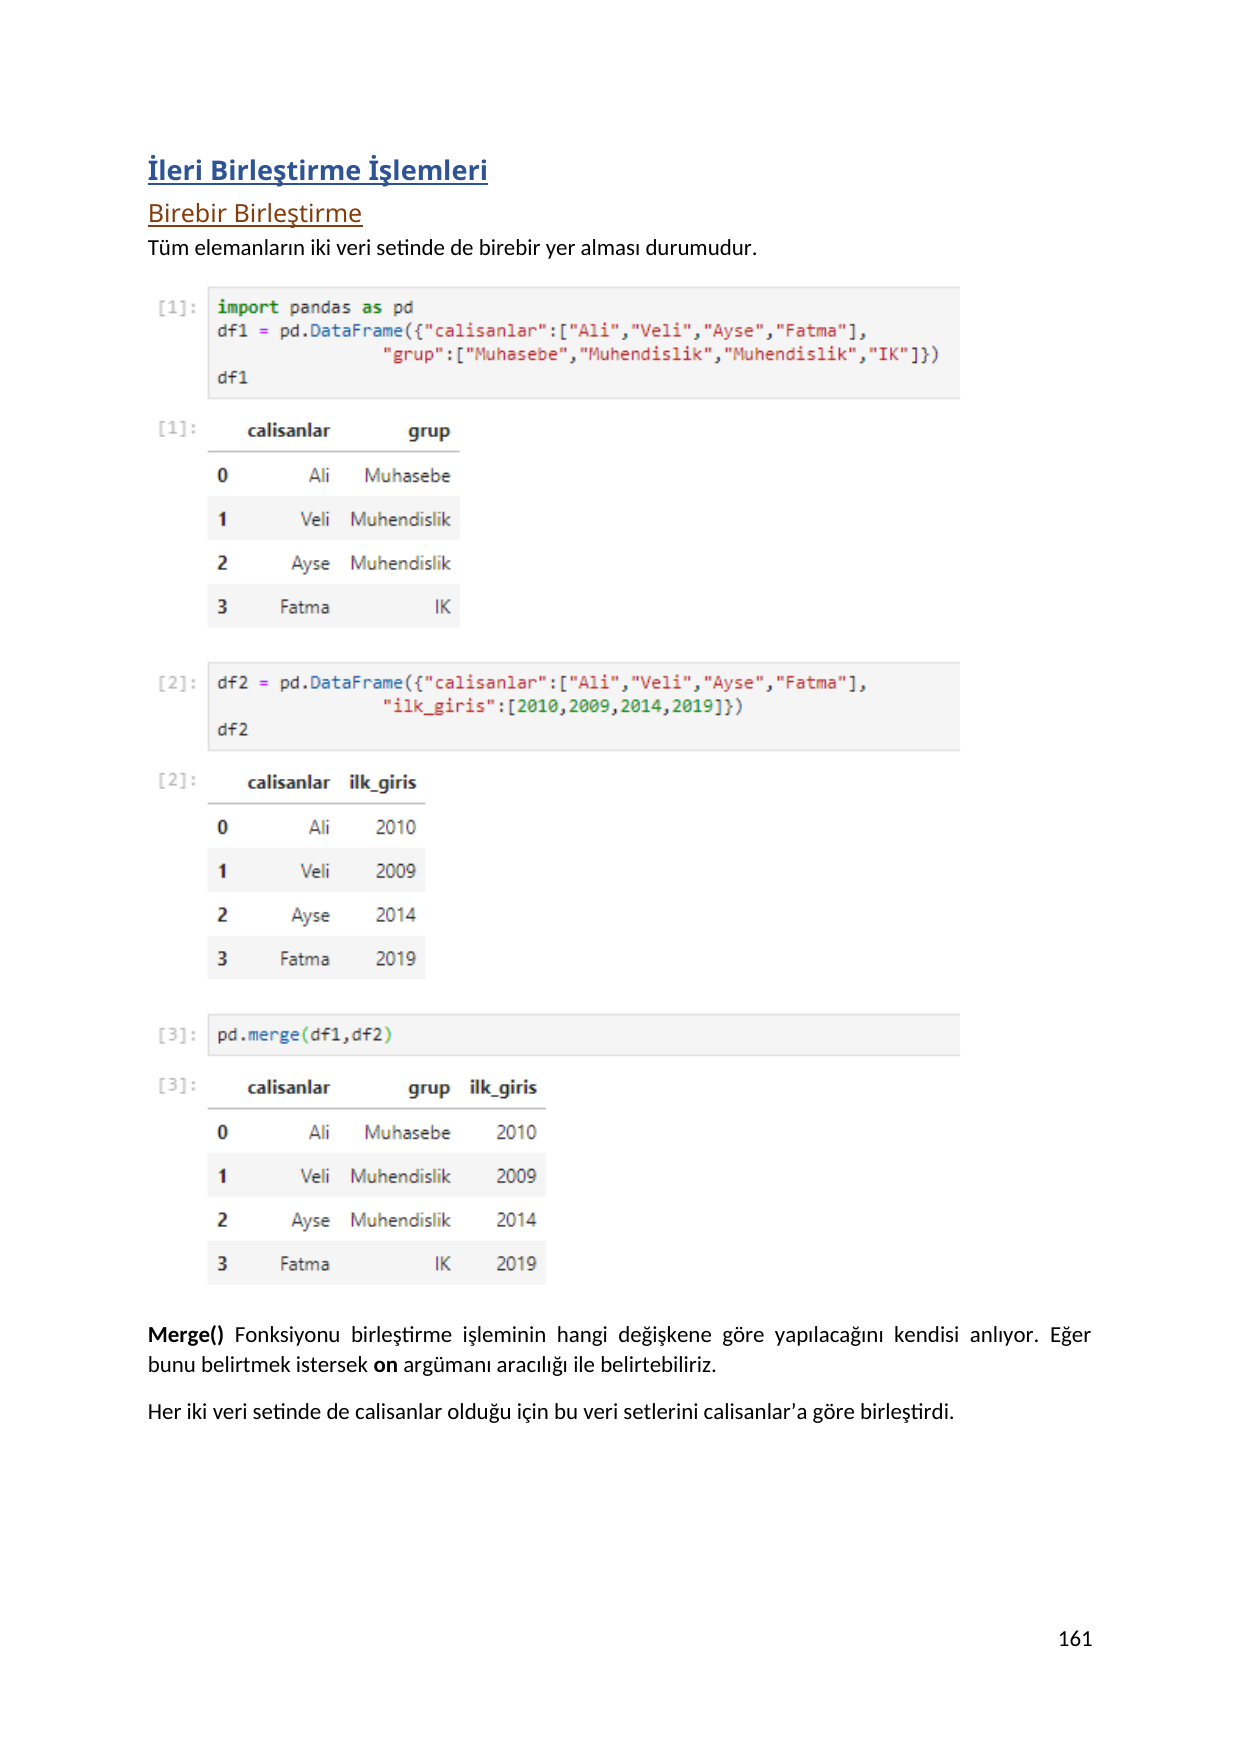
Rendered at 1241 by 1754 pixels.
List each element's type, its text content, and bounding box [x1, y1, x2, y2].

subtitle İleri Birleştirme İşlemleri [148, 152, 1092, 189]
text Tüm elemanların iki veri setinde de birebir yer alması durumudur. [148, 233, 1092, 261]
text Merge() Fonksiyonu birleştirme işleminin hangi değişkene göre yapılacağını kendisi anlıyor. Eğer bunu belirtmek istersek on argümanı aracılığı ile belirtebiliriz. [148, 1320, 1092, 1378]
subtitle Birebir Birleştirme [148, 196, 1092, 230]
text Her iki veri setinde de calisanlar olduğu için bu veri setlerini calisanlar’a göre birleştirdi. [148, 1397, 1092, 1425]
picture [147, 279, 961, 1302]
